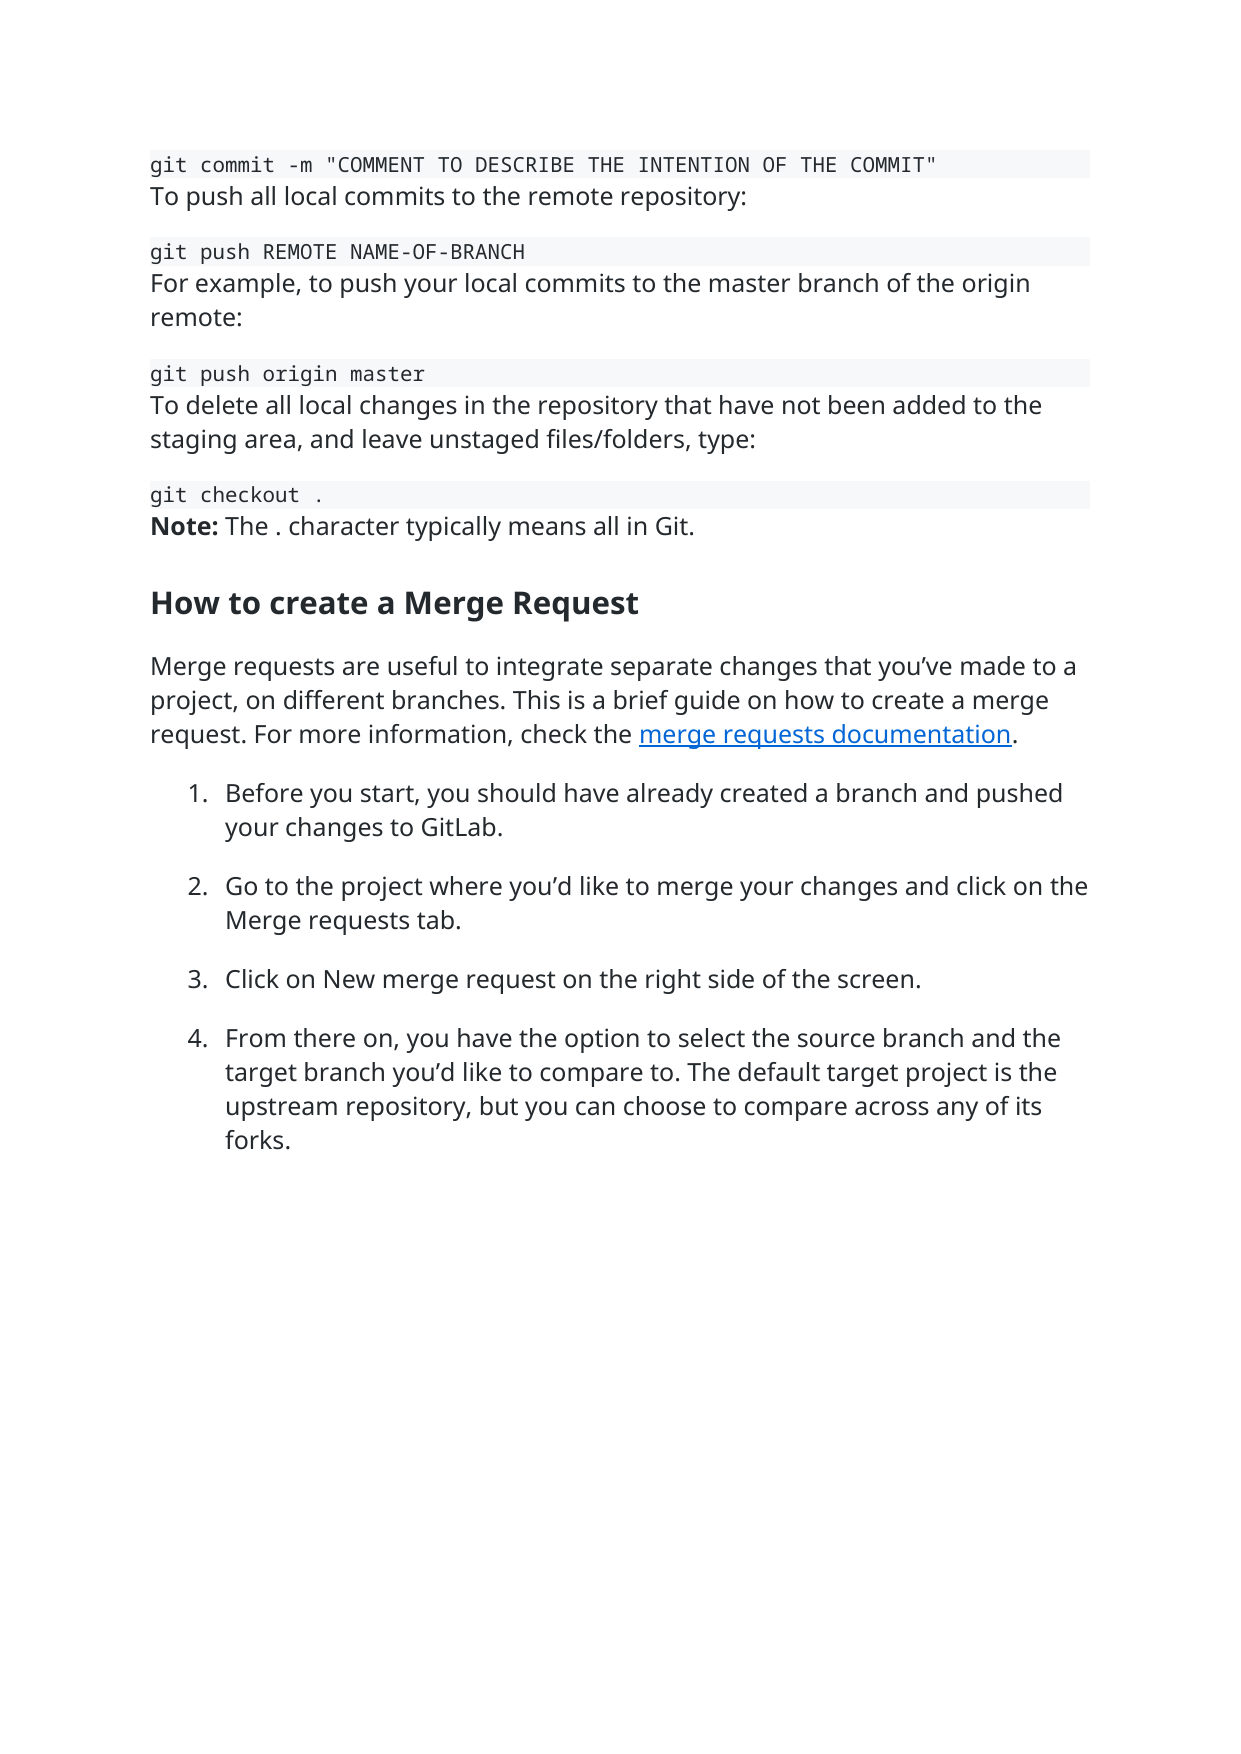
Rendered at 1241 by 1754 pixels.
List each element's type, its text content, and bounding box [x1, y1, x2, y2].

list From there on, you have the option to select the source branch and the target branch you’d like to compare to. The default target project is the upstream repository, but you can choose to compare across any of its forks. [187, 1021, 1090, 1157]
list Click on New merge request on the right side of the screen. [187, 962, 1090, 996]
text For example, to push your local commits to the master branch of the origin remote: [150, 266, 1090, 334]
text Note: The . character typically means all in Git. [150, 509, 1090, 543]
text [150, 150, 1090, 178]
text How to create a Merge Request [150, 581, 1090, 623]
text Merge requests are useful to integrate separate changes that you’ve made to a project, on different branches. This is a brief guide on how to create a merge request. For more information, check the merge requests documentation. [150, 648, 1090, 750]
list Before you start, you should have already created a branch and pushed your changes to GitLab. [187, 775, 1090, 843]
list Go to the project where you’d like to merge your changes and click on the Merge requests tab. [187, 868, 1090, 937]
text git push REMOTE NAME-OF-BRANCH [150, 237, 1090, 266]
text git push origin master [150, 359, 1090, 387]
text To delete all local changes in the repository that have not been added to the staging area, and leave unstaged files/folders, type: [150, 387, 1090, 456]
text git checkout . [150, 481, 1090, 509]
text To push all local commits to the remote repository: [150, 178, 1090, 212]
